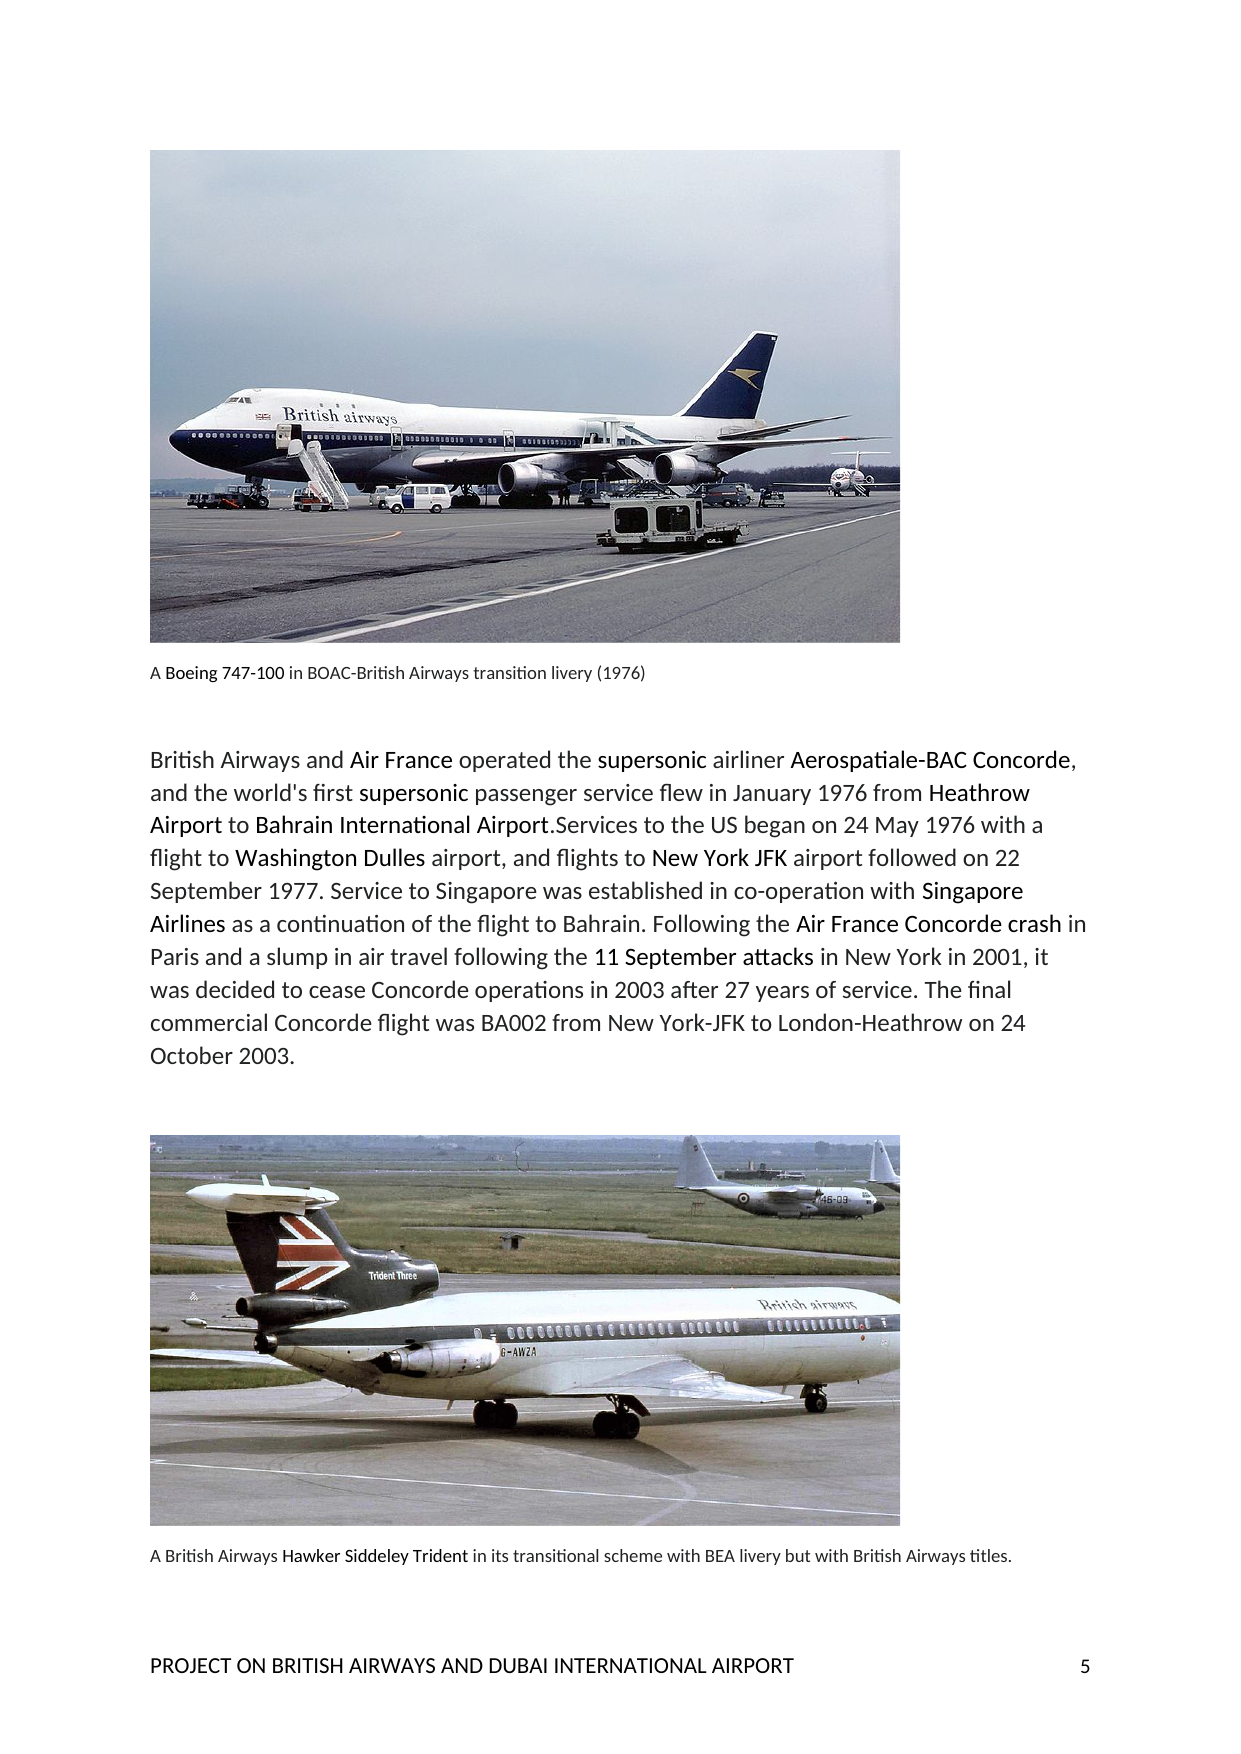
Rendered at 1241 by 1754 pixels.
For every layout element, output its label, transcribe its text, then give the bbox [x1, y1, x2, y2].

text British Airways and Air France operated the supersonic airliner Aerospatiale-BAC Concorde, and the world's first supersonic passenger service flew in January 1976 from Heathrow Airport to Bahrain International Airport.Services to the US began on 24 May 1976 with a flight to Washington Dulles airport, and flights to New York JFK airport followed on 22 September 1977. Service to Singapore was established in co-operation with Singapore Airlines as a continuation of the flight to Bahrain. Following the Air France Concorde crash in Paris and a slump in air travel following the 11 September attacks in New York in 2001, it was decided to cease Concorde operations in 2003 after 27 years of service. The final commercial Concorde flight was BA002 from New York-JFK to London-Heathrow on 24 October 2003. [150, 744, 1090, 1071]
text A British Airways Hawker Siddeley Trident in its transitional scheme with BEA livery but with British Airways titles. [150, 1544, 1090, 1567]
text A Boeing 747-100 in BOAC-British Airways transition livery (1976) [150, 661, 1090, 684]
picture [150, 1135, 901, 1526]
picture [150, 150, 901, 643]
